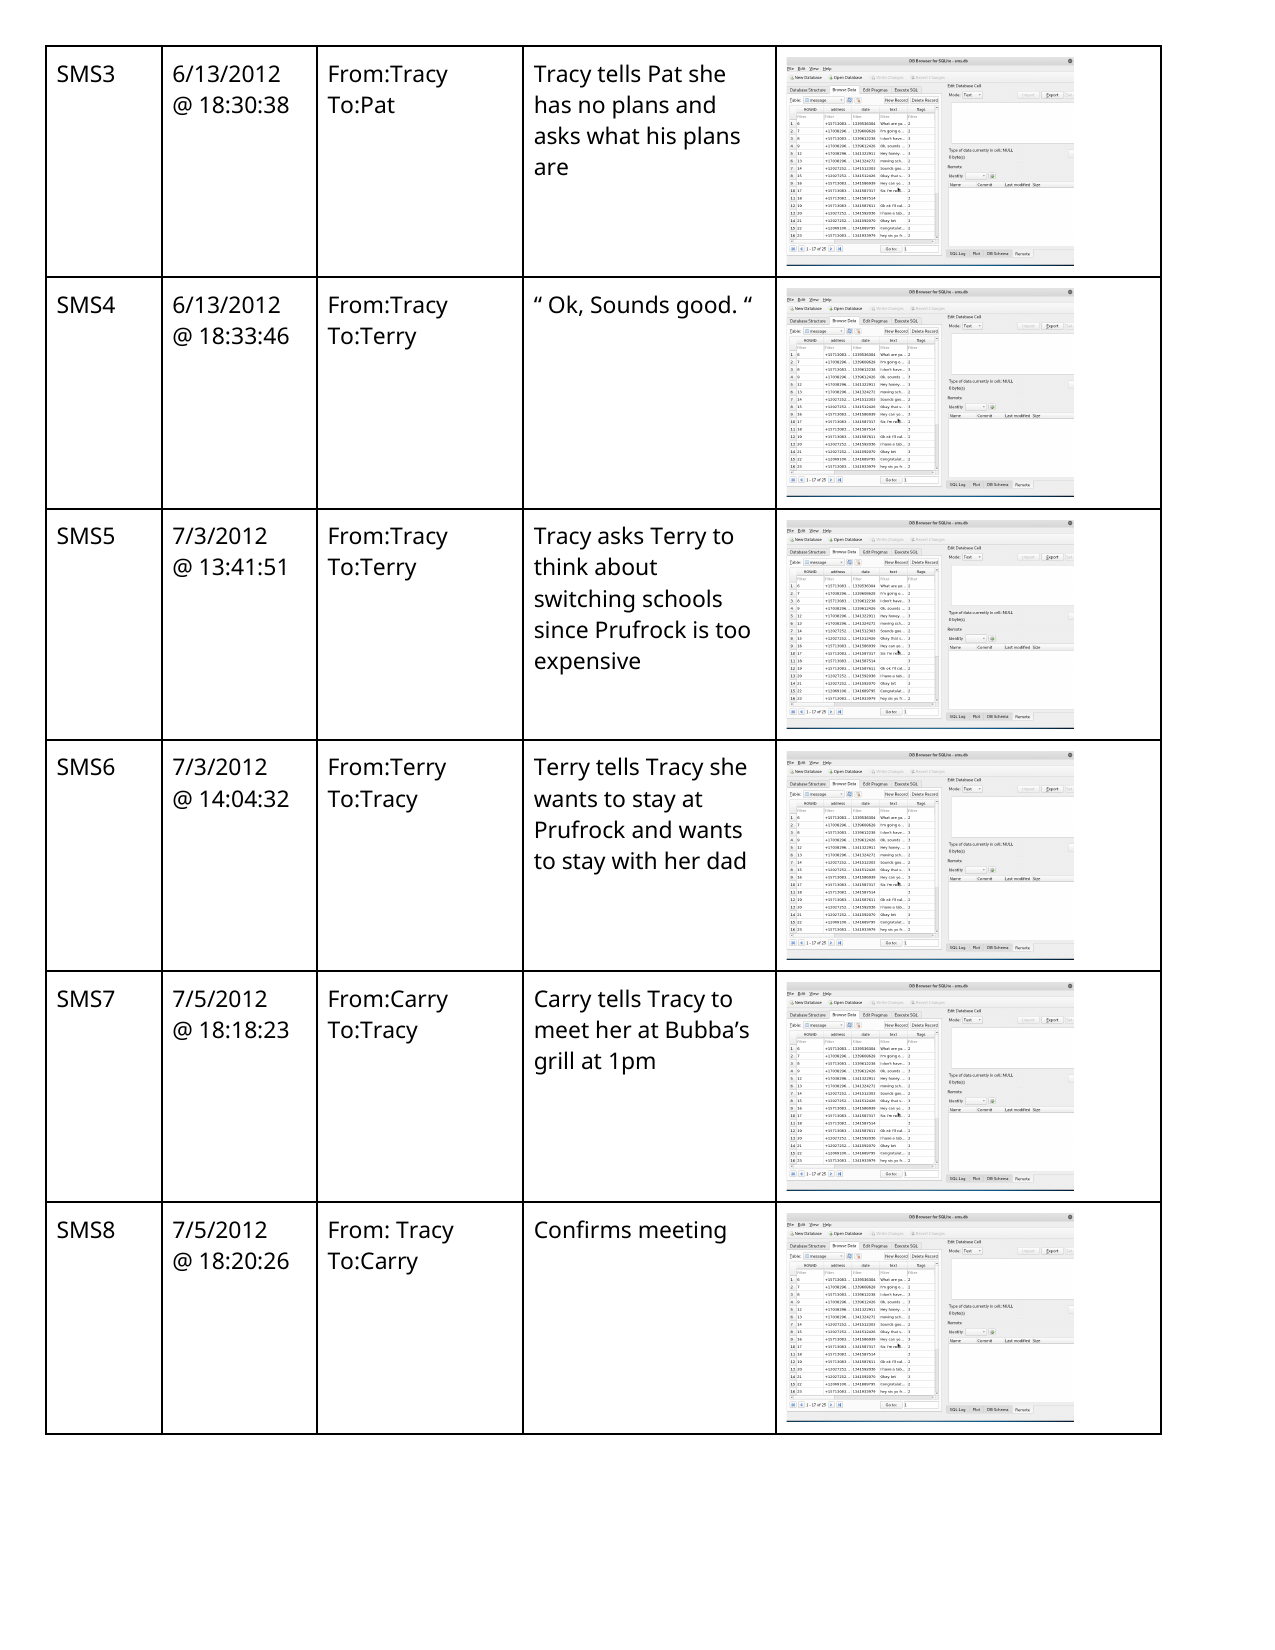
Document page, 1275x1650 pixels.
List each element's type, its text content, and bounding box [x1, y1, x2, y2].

table_cell [777, 47, 1160, 276]
table_cell “ Ok, Sounds good. “ [524, 278, 775, 507]
picture [786, 982, 1074, 1191]
picture [786, 520, 1074, 729]
table_cell [777, 1203, 1160, 1432]
table_cell From:Terry To:Tracy [318, 741, 522, 970]
table_cell [777, 972, 1160, 1201]
table_cell Tracy asks Terry to think about switching schools since Prufrock is too expensive [524, 510, 775, 739]
picture [786, 288, 1074, 497]
table_cell Tracy tells Pat she has no plans and asks what his plans are [524, 47, 775, 276]
table_cell 6/13/2012 @ 18:33:46 [163, 278, 316, 507]
table_cell From:Tracy To:Terry [318, 510, 522, 739]
table_cell SMS6 [47, 741, 161, 970]
table_cell 7/3/2012 @ 14:04:32 [163, 741, 316, 970]
table_cell SMS3 [47, 47, 161, 276]
picture [786, 57, 1074, 266]
table_cell SMS7 [47, 972, 161, 1201]
table_cell Confirms meeting [524, 1203, 775, 1432]
table_cell From:Carry To:Tracy [318, 972, 522, 1201]
table_cell From:Tracy To:Terry [318, 278, 522, 507]
table_cell From: Tracy To:Carry [318, 1203, 522, 1432]
table_cell 7/5/2012 @ 18:20:26 [163, 1203, 316, 1432]
table_cell SMS8 [47, 1203, 161, 1432]
table_cell 7/3/2012 @ 13:41:51 [163, 510, 316, 739]
table_cell [777, 510, 1160, 739]
table_cell Terry tells Tracy she wants to stay at Prufrock and wants to stay with her dad [524, 741, 775, 970]
table_cell SMS5 [47, 510, 161, 739]
table_cell [777, 741, 1160, 970]
table_cell [777, 278, 1160, 507]
table_cell SMS4 [47, 278, 161, 507]
picture [786, 1213, 1074, 1422]
table_cell From:Tracy To:Pat [318, 47, 522, 276]
table_cell 6/13/2012 @ 18:30:38 [163, 47, 316, 276]
table_cell 7/5/2012 @ 18:18:23 [163, 972, 316, 1201]
picture [786, 751, 1074, 960]
table_cell Carry tells Tracy to meet her at Bubba’s grill at 1pm [524, 972, 775, 1201]
